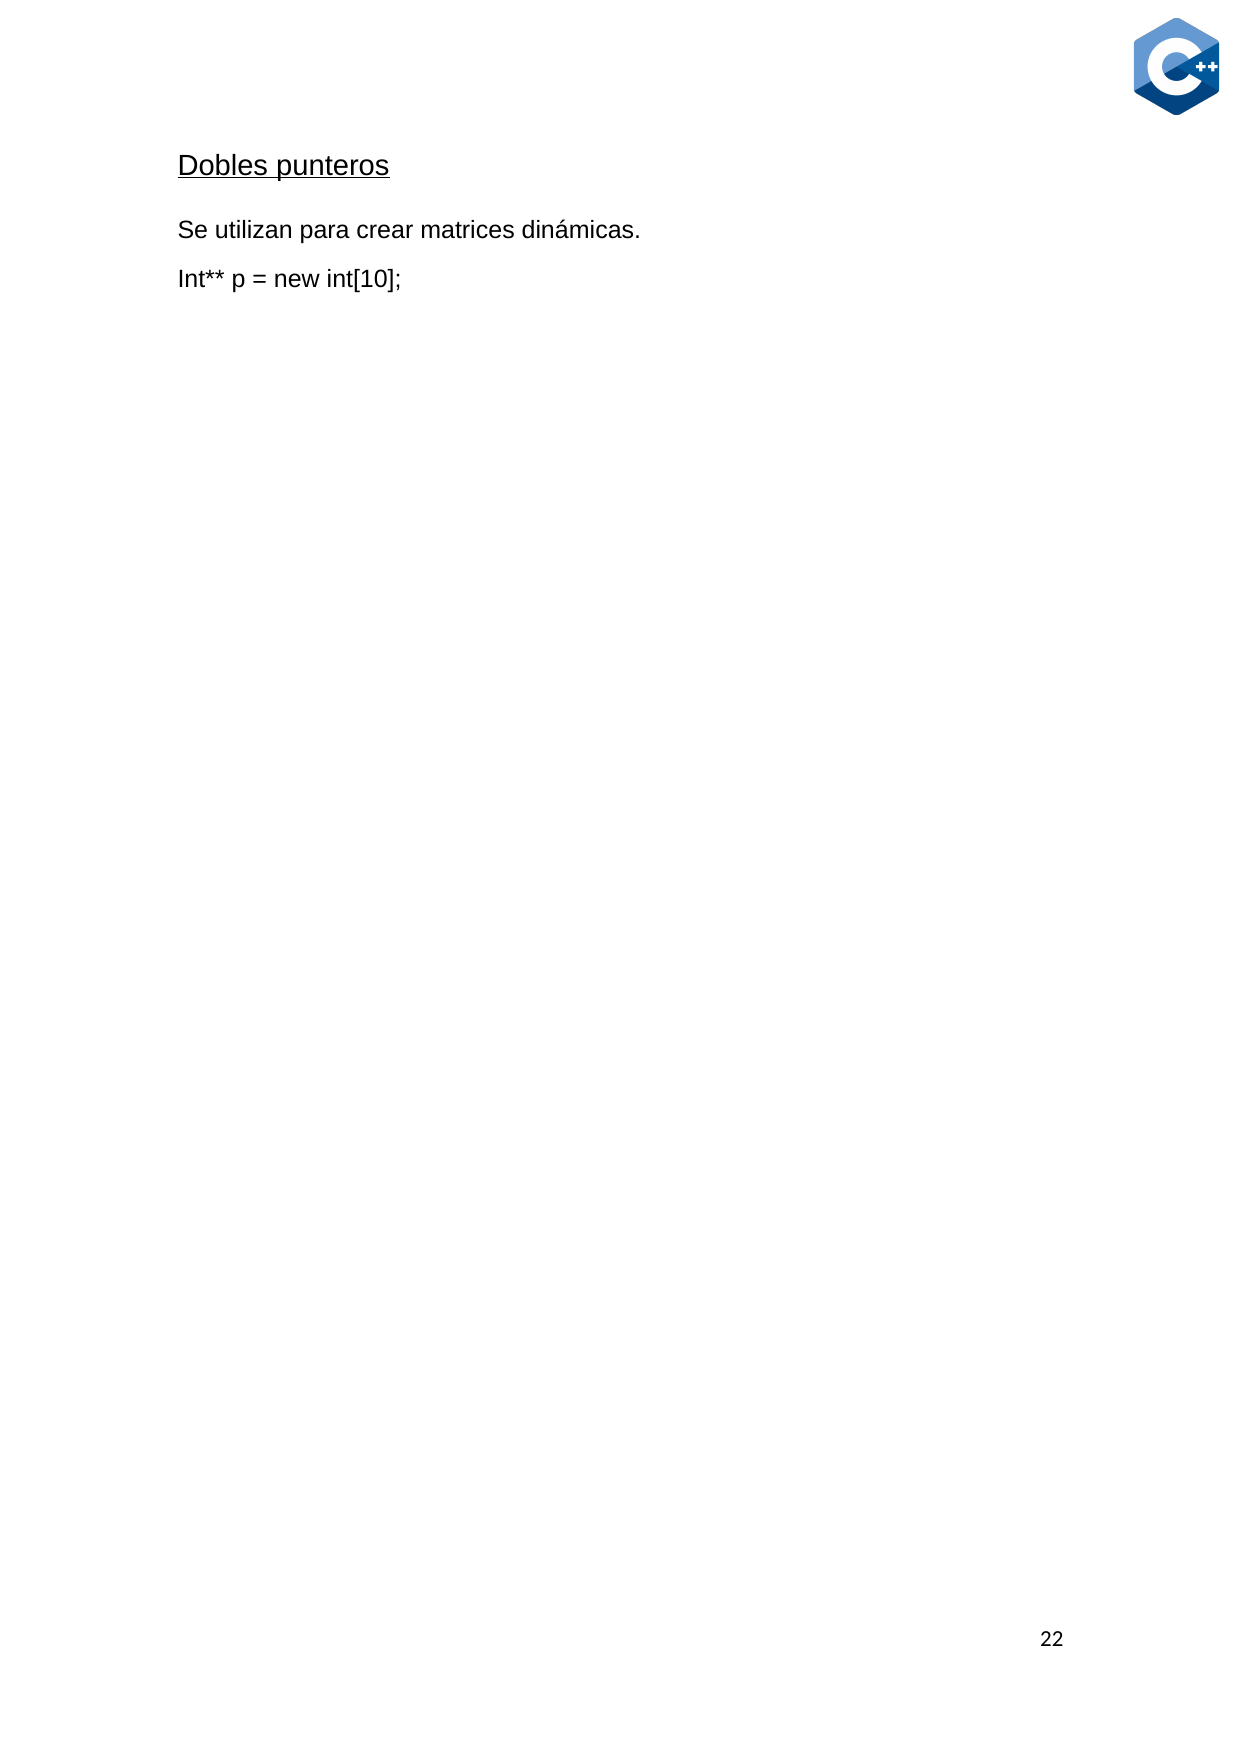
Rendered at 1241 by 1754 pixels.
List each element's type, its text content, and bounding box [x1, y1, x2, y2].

text Se utilizan para crear matrices dinámicas. [177, 214, 1063, 243]
text Dobles punteros [177, 148, 1063, 181]
picture [1133, 18, 1220, 115]
text Int** p = new int[10]; [177, 264, 1063, 293]
